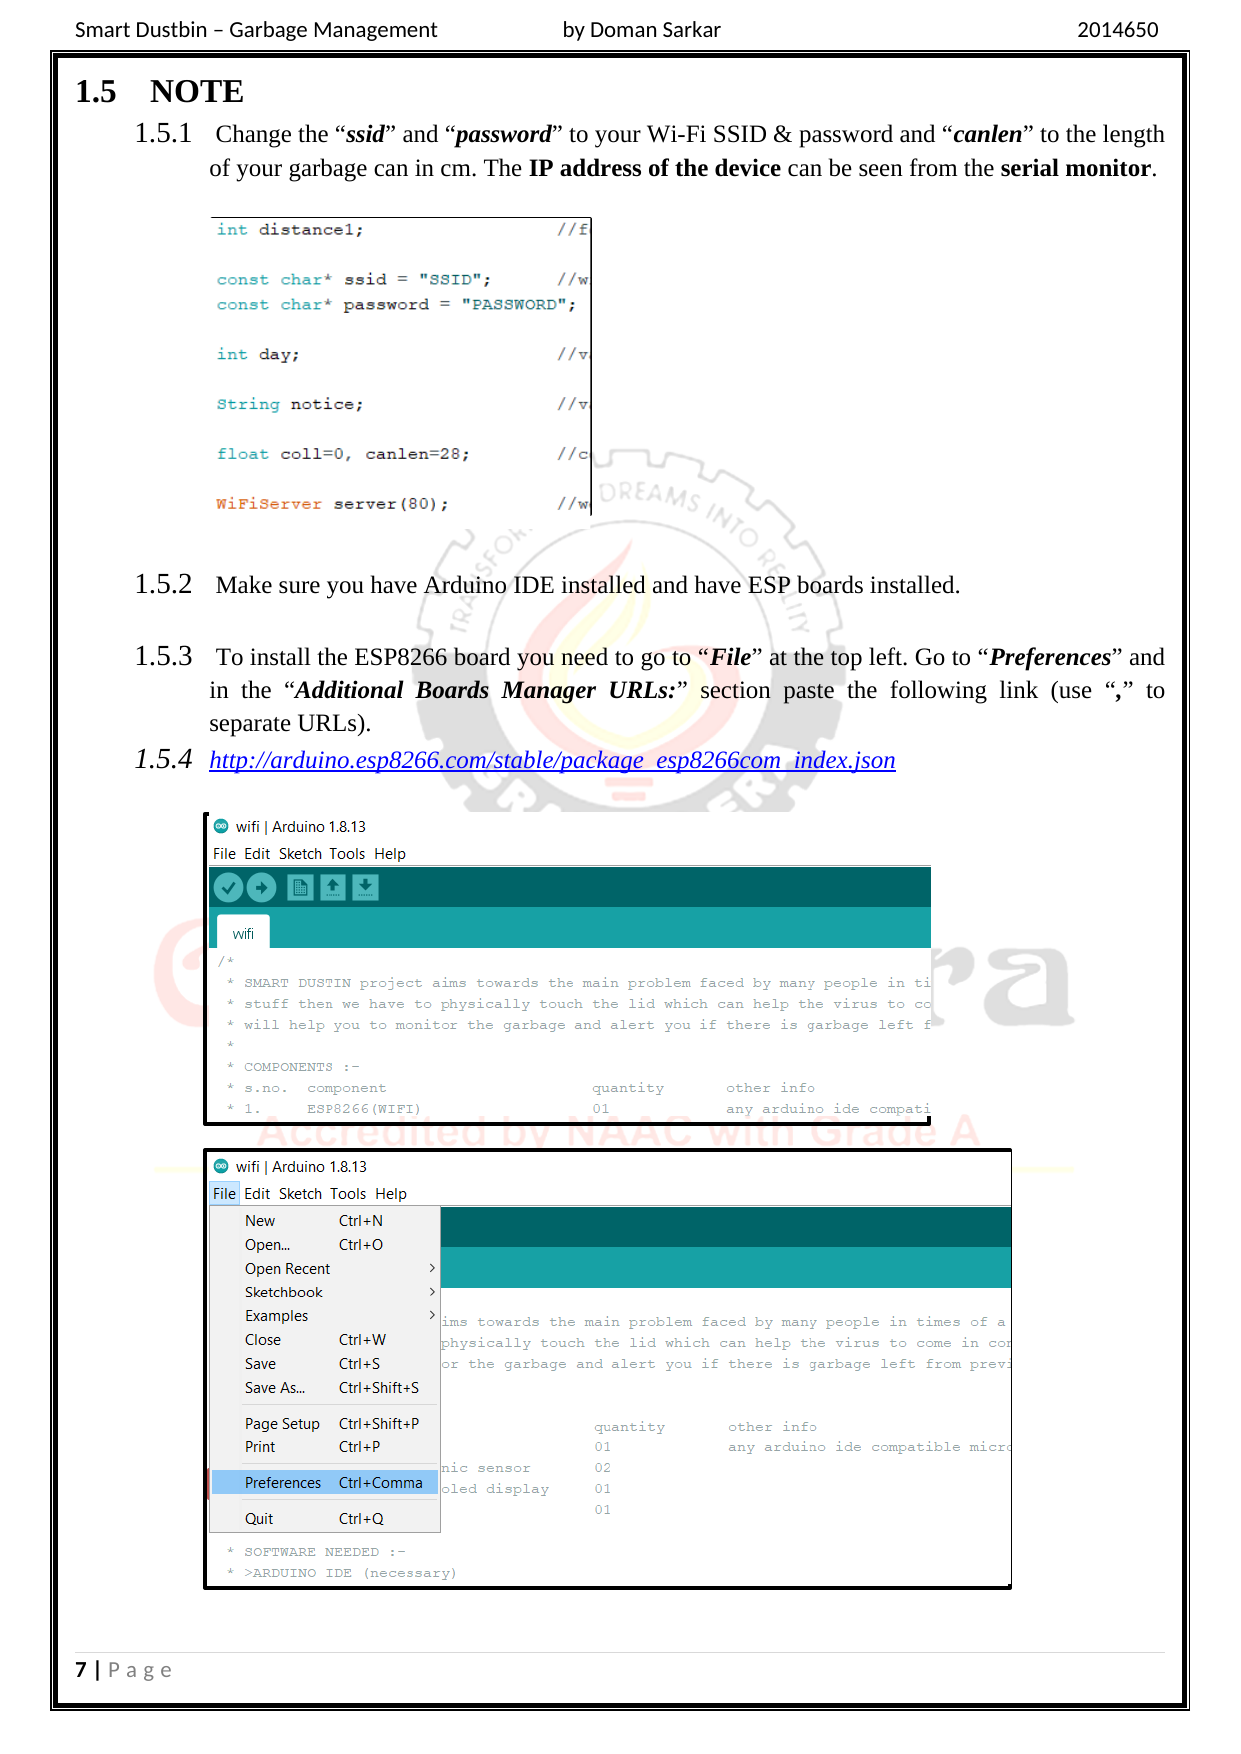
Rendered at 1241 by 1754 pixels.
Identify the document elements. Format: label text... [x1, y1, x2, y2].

list Make sure you have Arduino IDE installed and have ESP boards installed. [134, 566, 1165, 599]
list NOTE [75, 71, 1165, 109]
picture [209, 1152, 1011, 1584]
picture [209, 812, 931, 1116]
list http://arduino.esp8266.com/stable/package_esp8266com_index.json [134, 741, 1165, 775]
picture [207, 218, 591, 529]
list Change the “ssid” and “password” to your Wi-Fi SSID & password and “canlen” to the length of your garbage can in cm. The IP address of the device can be seen from the serial monitor. [134, 115, 1165, 181]
list To install the ESP8266 board you need to go to “File” at the top left. Go to “Preferences” and in the “Additional Boards Manager URLs:” section paste the following link (use “,” to separate URLs). [134, 638, 1165, 737]
